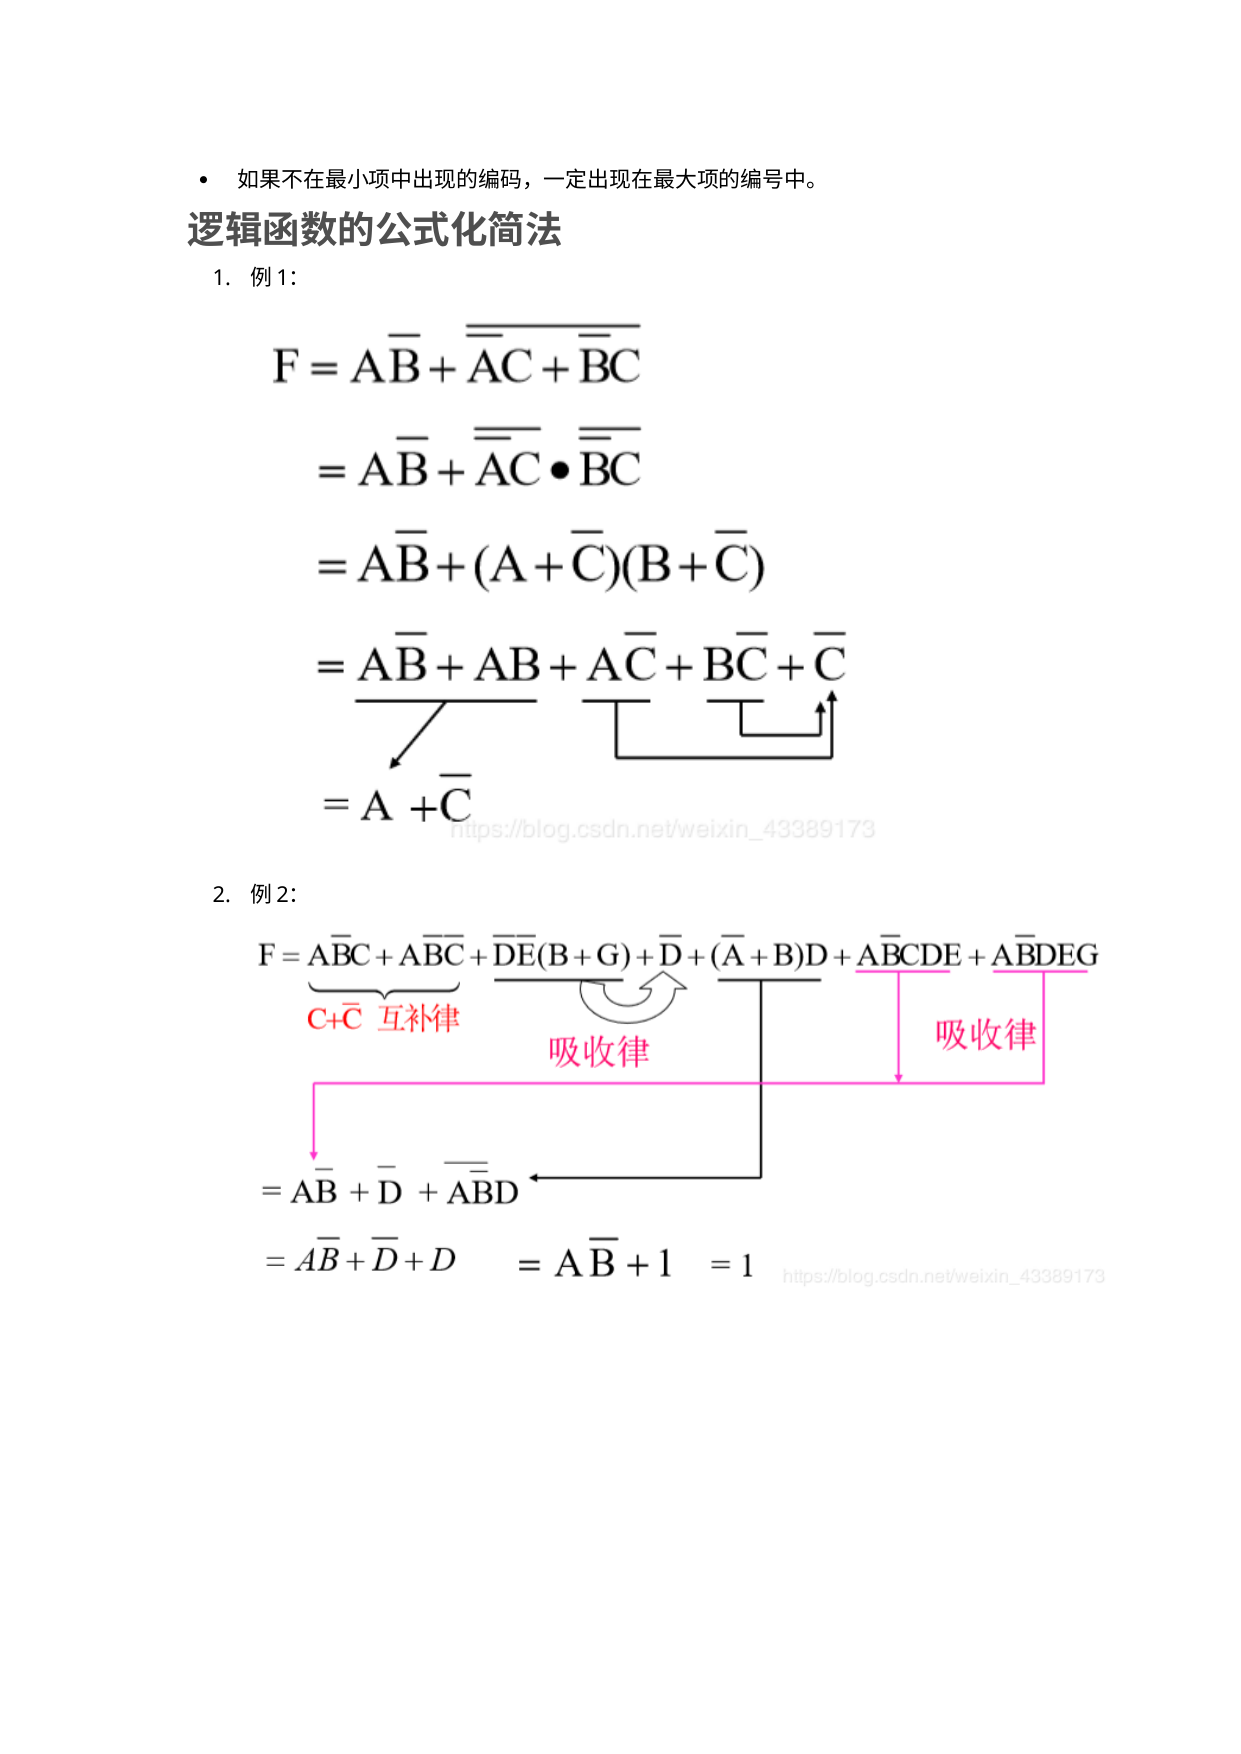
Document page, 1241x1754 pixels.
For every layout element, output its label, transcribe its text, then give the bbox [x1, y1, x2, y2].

picture [250, 292, 890, 858]
picture [250, 909, 1116, 1298]
list 如果不在最小项中出现的编码，一定出现在最大项的编号中。 [200, 162, 1053, 194]
subtitle 逻辑函数的公式化简法 [187, 194, 1053, 259]
